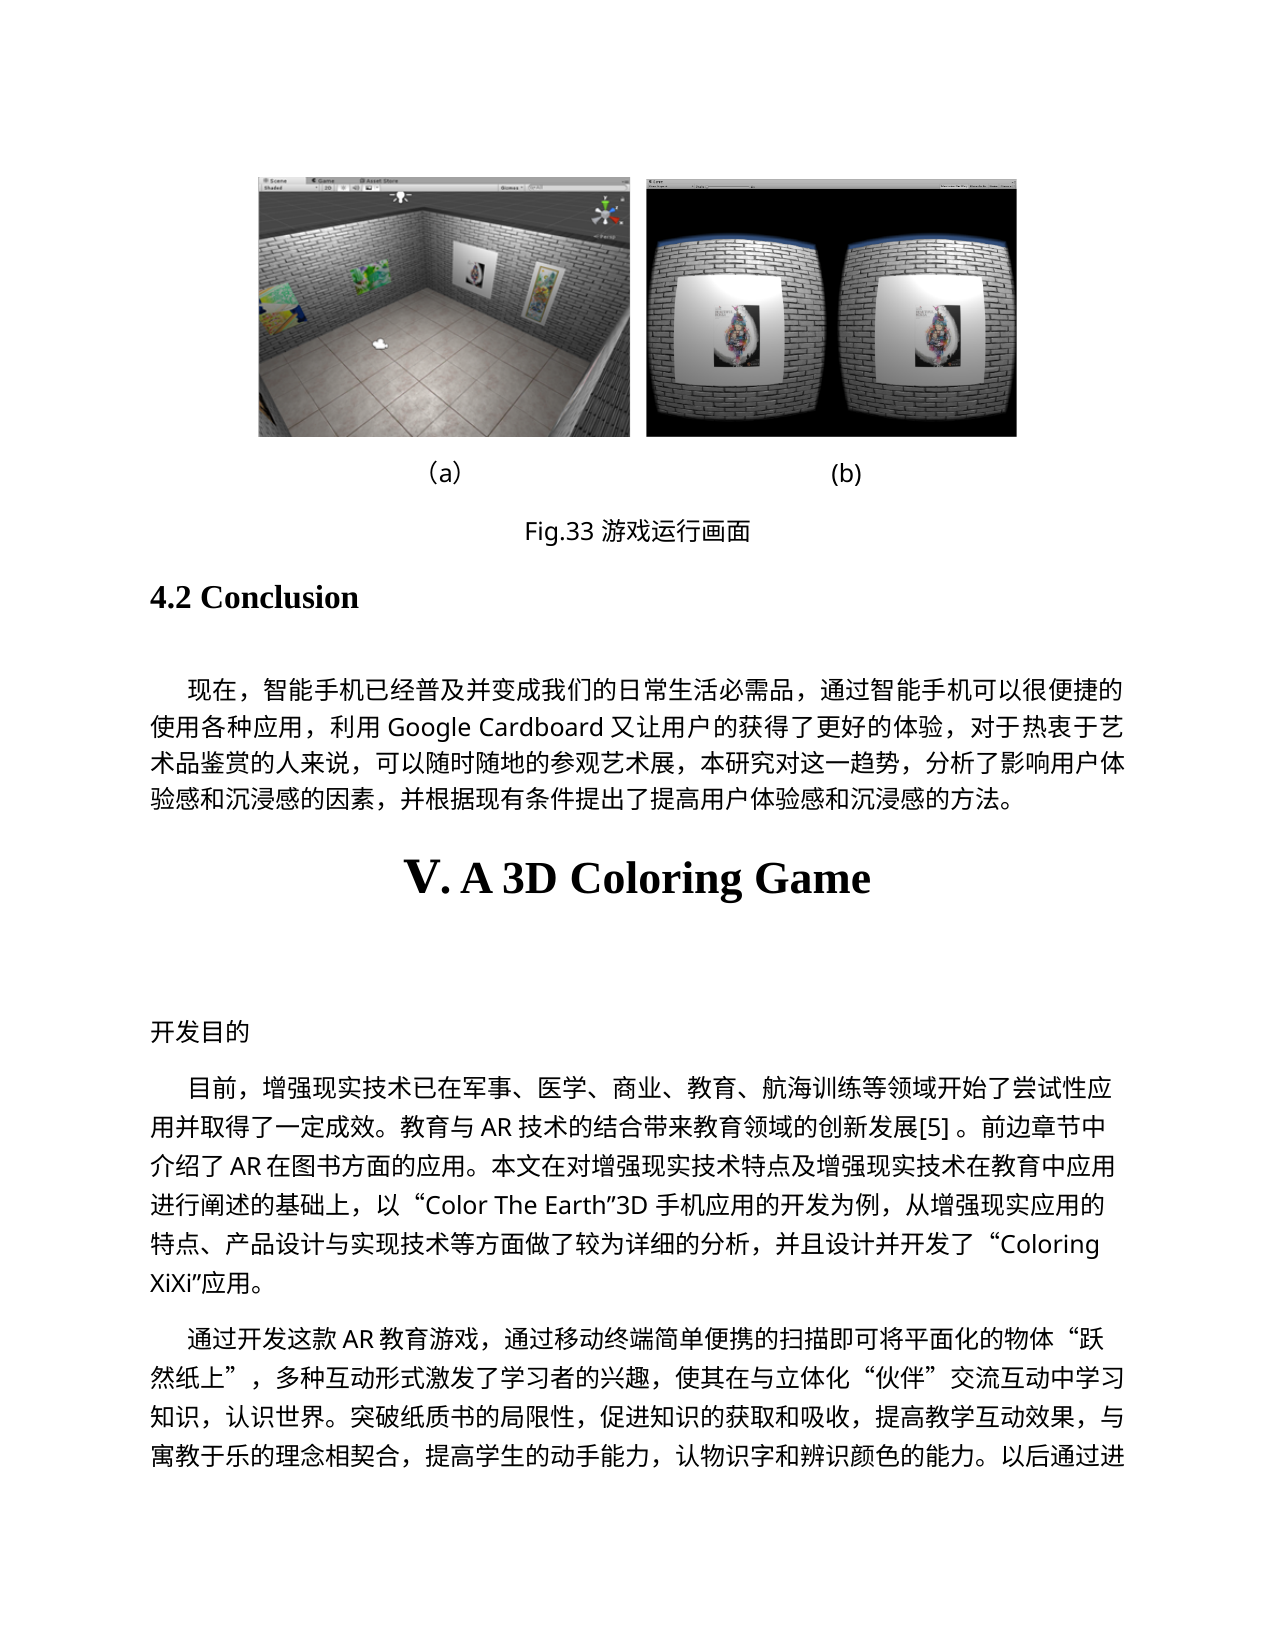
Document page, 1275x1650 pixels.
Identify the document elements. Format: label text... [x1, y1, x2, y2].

picture [646, 179, 1017, 437]
text 4.2 Conclusion [150, 578, 1125, 616]
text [150, 1319, 1125, 1473]
text 现在，智能手机已经普及并变成我们的日常生活必需品，通过智能手机可以很便捷的使用各种应用，利用Google Cardboard又让用户的获得了更好的体验，对于热衷于艺术品鉴赏的人来说，可以随时随地的参观艺术展，本研究对这一趋势，分析了影响用户体验感和沉浸感的因素，并根据现有条件提出了提高用户体验感和沉浸感的方法。 [150, 671, 1125, 816]
text Ⅴ. A 3D Coloring Game [150, 851, 1125, 904]
text Fig.33 游戏运行画面 [150, 512, 1125, 548]
text （a） (b) [150, 454, 1125, 490]
picture [258, 177, 630, 437]
text 目前，增强现实技术已在军事、医学、商业、教育、航海训练等领域开始了尝试性应用并取得了一定成效。教育与 AR 技术的结合带来教育领域的创新发展[5] 。前边章节中介绍了AR在图书方面的应用。本文在对增强现实技术特点及增强现实技术在教育中应用进行阐述的基础上，以“Color The Earth”3D 手机应用的开发为例，从增强现实应用的特点、产品设计与实现技术等方面做了较为详细的分析，并且设计并开发了“Coloring XiXi”应用。 [150, 1068, 1125, 1300]
text 开发目的 [150, 1012, 1125, 1049]
